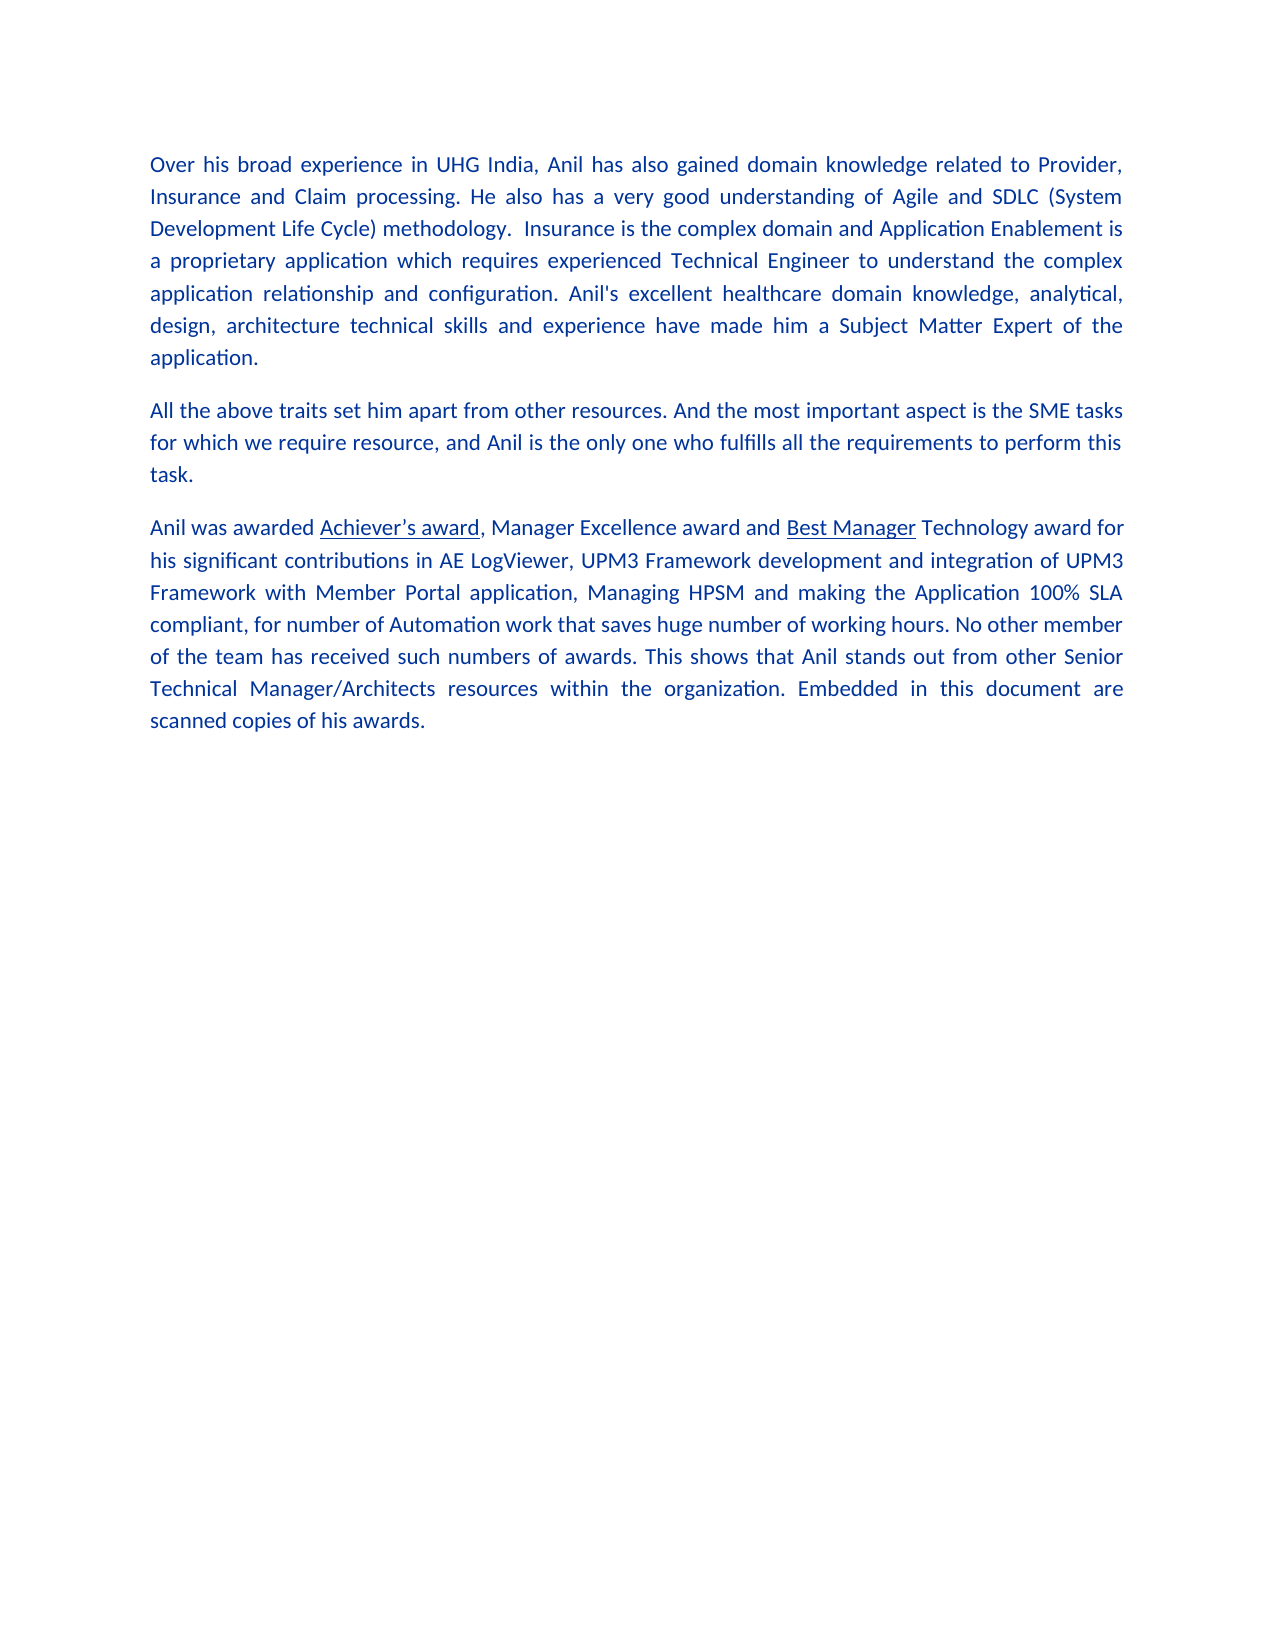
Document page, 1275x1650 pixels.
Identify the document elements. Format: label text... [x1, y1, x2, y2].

text Anil was awarded Achiever’s award, Manager Excellence award and Best Manager Technology award for his significant contributions in AE LogViewer, UPM3 Framework development and integration of UPM3 Framework with Member Portal application, Managing HPSM and making the Application 100% SLA compliant, for number of Automation work that saves huge number of working hours. No other member of the team has received such numbers of awards. This shows that Anil stands out from other Senior Technical Manager/Architects resources within the organization. Embedded in this document are scanned copies of his awards. [150, 513, 1125, 735]
text Over his broad experience in UHG India, Anil has also gained domain knowledge related to Provider, Insurance and Claim processing. He also has a very good understanding of Agile and SDLC (System Development Life Cycle) methodology. Insurance is the complex domain and Application Enablement is a proprietary application which requires experienced Technical Engineer to understand the complex application relationship and configuration. Anil's excellent healthcare domain knowledge, analytical, design, architecture technical skills and experience have made him a Subject Matter Expert of the application. [150, 150, 1125, 371]
text All the above traits set him apart from other resources. And the most important aspect is the SME tasks for which we require resource, and Anil is the only one who fulfills all the requirements to perform this task. [150, 396, 1125, 488]
